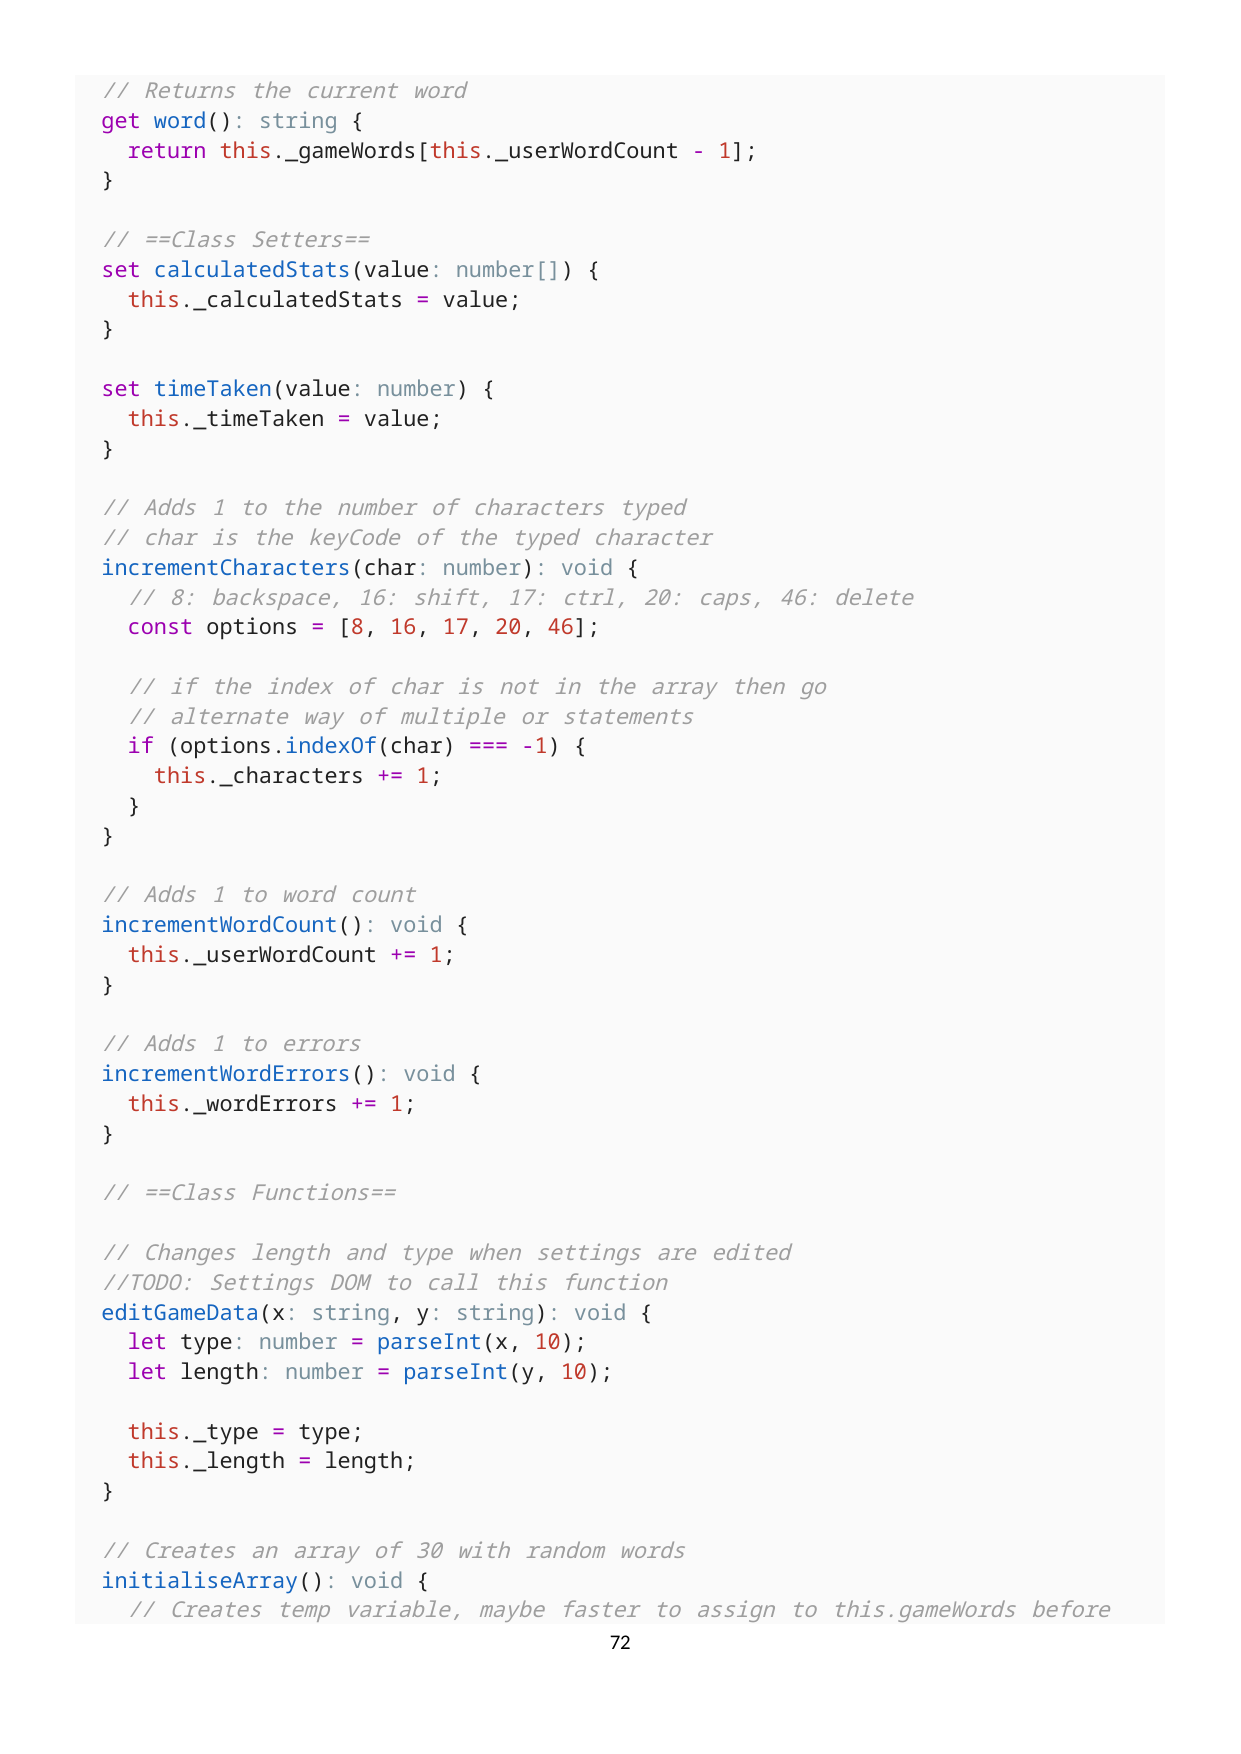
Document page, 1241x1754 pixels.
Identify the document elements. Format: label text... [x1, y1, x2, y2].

text // char is the keyCode of the typed character [75, 522, 1165, 552]
text const options = [8, 16, 17, 20, 46]; [75, 611, 1165, 641]
text let type: number = parseInt(x, 10); [75, 1326, 1165, 1356]
text } [75, 1118, 1165, 1147]
text this._userWordCount += 1; [75, 939, 1165, 969]
text // Returns the current word [75, 75, 1165, 105]
text // Changes length and type when settings are edited [75, 1237, 1165, 1267]
text this._length = length; [75, 1445, 1165, 1475]
text } [75, 164, 1165, 194]
text this._calculatedStats = value; [75, 283, 1165, 313]
text // ==Class Setters== [75, 224, 1165, 254]
text } [75, 969, 1165, 998]
text // Creates an array of 30 with random words [75, 1535, 1165, 1564]
text // Creates temp variable, maybe faster to assign to this.gameWords before [75, 1594, 1165, 1624]
text let length: number = parseInt(y, 10); [75, 1356, 1165, 1386]
text //TODO: Settings DOM to call this function [75, 1267, 1165, 1296]
text incrementCharacters(char: number): void { [75, 552, 1165, 581]
text // if the index of char is not in the array then go [75, 671, 1165, 701]
text if (options.indexOf(char) === -1) { [75, 730, 1165, 760]
text incrementWordErrors(): void { [75, 1058, 1165, 1088]
text return this._gameWords[this._userWordCount - 1]; [75, 134, 1165, 164]
text this._wordErrors += 1; [75, 1088, 1165, 1118]
text } [75, 1475, 1165, 1505]
text } [75, 432, 1165, 462]
text // Adds 1 to the number of characters typed [75, 492, 1165, 522]
text incrementWordCount(): void { [75, 909, 1165, 939]
text // Adds 1 to errors [75, 1028, 1165, 1058]
text this._characters += 1; [75, 760, 1165, 790]
text set calculatedStats(value: number[]) { [75, 254, 1165, 283]
text editGameData(x: string, y: string): void { [75, 1296, 1165, 1326]
text } [75, 820, 1165, 849]
text } [75, 790, 1165, 820]
text // ==Class Functions== [75, 1177, 1165, 1207]
text } [75, 313, 1165, 343]
text this._timeTaken = value; [75, 403, 1165, 432]
text set timeTaken(value: number) { [75, 373, 1165, 403]
text // alternate way of multiple or statements [75, 701, 1165, 730]
text // Adds 1 to word count [75, 879, 1165, 909]
text get word(): string { [75, 105, 1165, 134]
text this._type = type; [75, 1416, 1165, 1445]
text initialiseArray(): void { [75, 1564, 1165, 1594]
text // 8: backspace, 16: shift, 17: ctrl, 20: caps, 46: delete [75, 581, 1165, 611]
